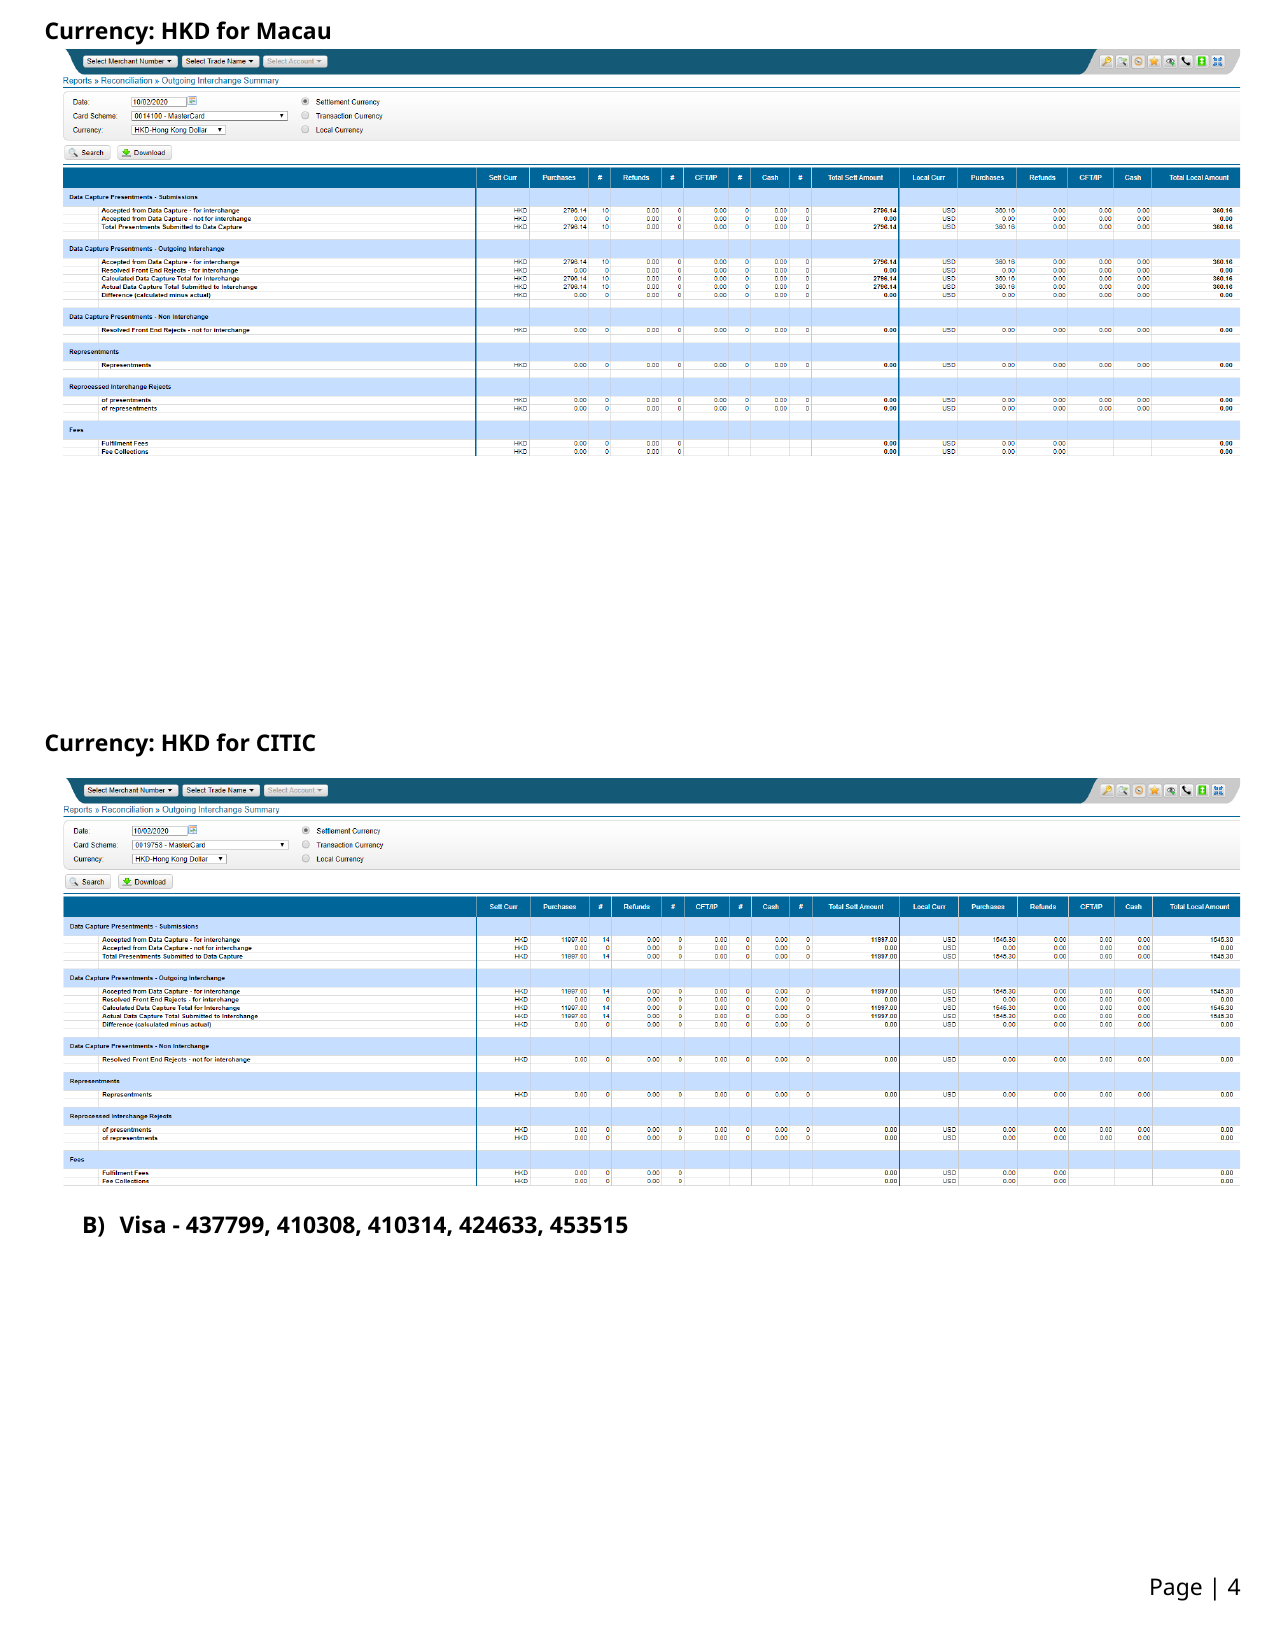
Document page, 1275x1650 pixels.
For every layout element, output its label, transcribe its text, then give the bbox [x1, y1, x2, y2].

picture [900, 189, 1241, 456]
text Currency: HKD for Macau [44, 15, 1240, 48]
list Visa - 437799, 410308, 410314, 424633, 453515 [82, 1209, 1240, 1240]
picture [477, 189, 897, 456]
picture [44, 777, 1241, 1190]
picture [44, 48, 1241, 456]
text Currency: HKD for CITIC [44, 727, 1240, 758]
